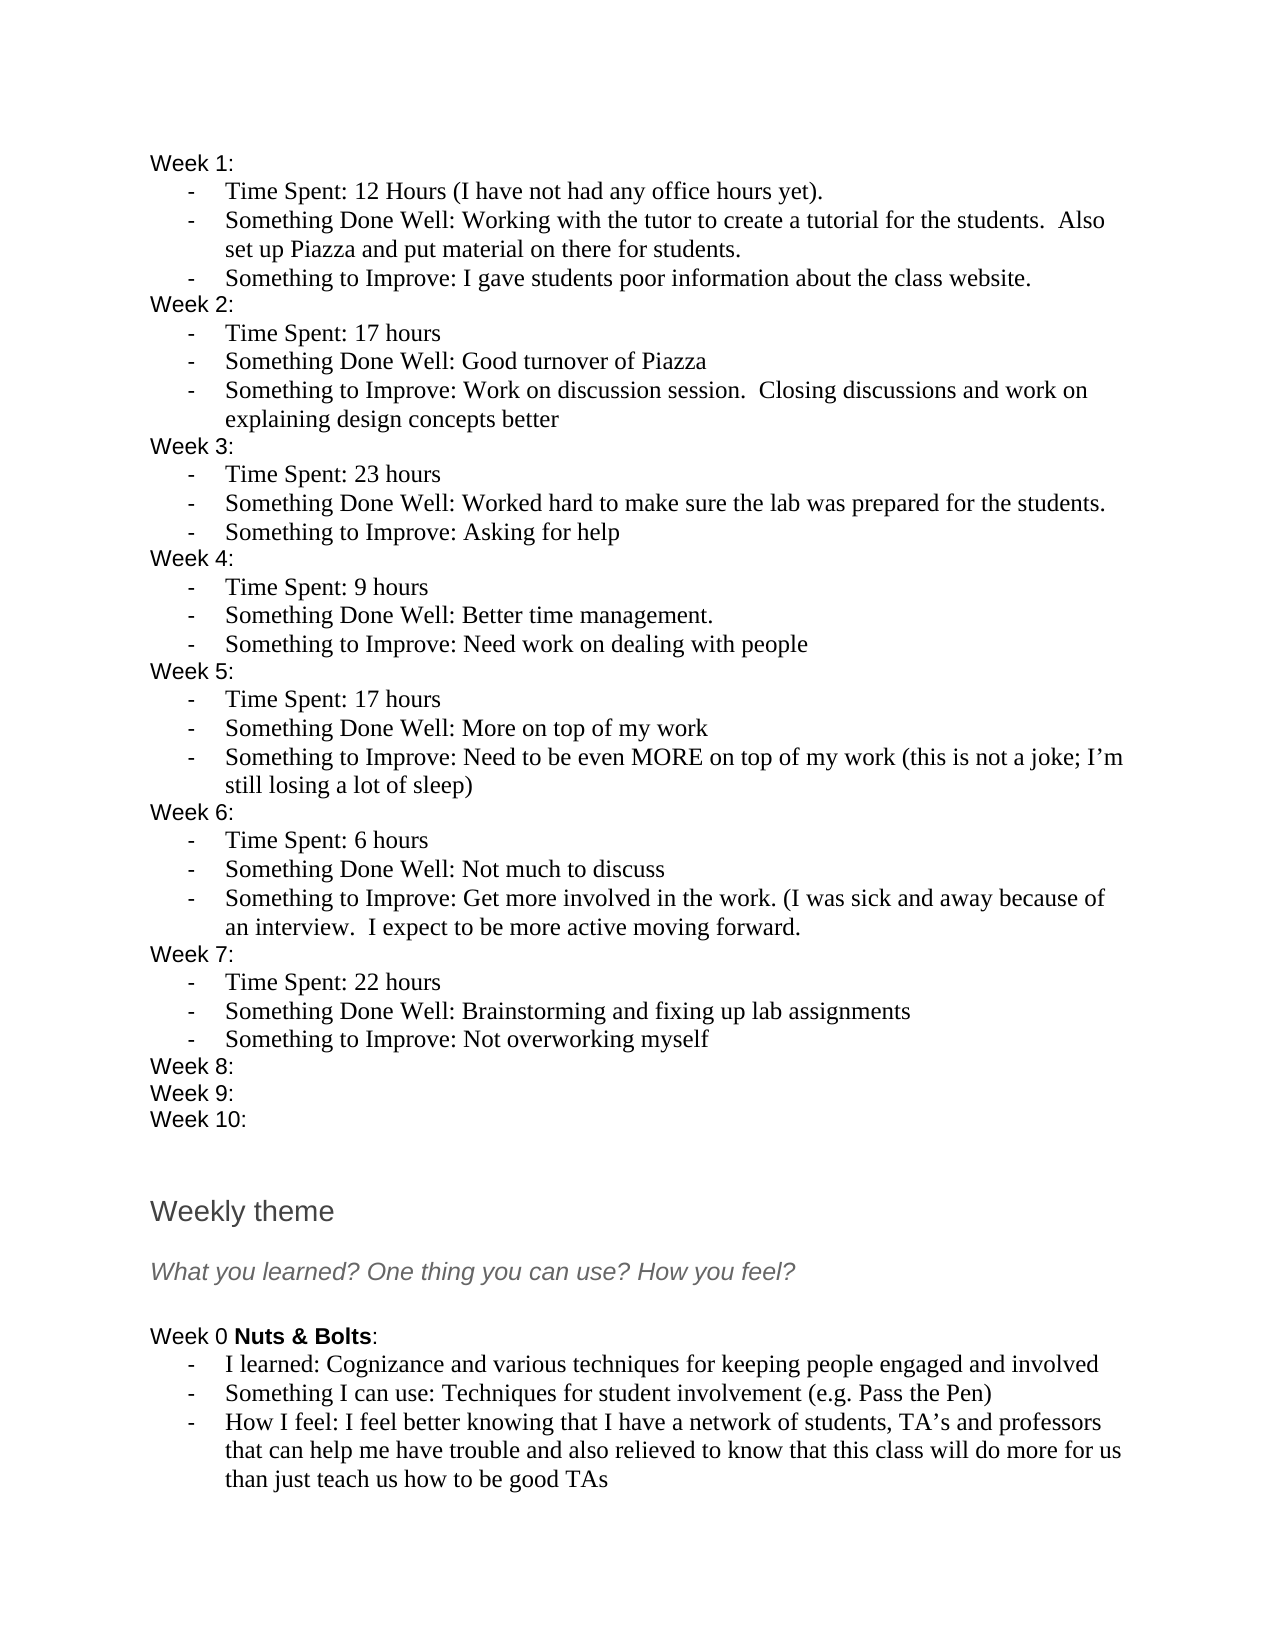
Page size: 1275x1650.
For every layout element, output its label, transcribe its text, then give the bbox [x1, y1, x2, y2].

list Something to Improve: Need work on dealing with people [187, 629, 1125, 658]
list Time Spent: 9 hours [187, 572, 1125, 600]
text Week 10: [150, 1106, 1125, 1132]
list Something Done Well: Working with the tutor to create a tutorial for the students. Also set up Piazza and put material on there for students. [187, 205, 1125, 263]
list Something Done Well: More on top of my work [187, 713, 1125, 742]
list Something Done Well: Good turnover of Piazza [187, 346, 1125, 375]
list Something to Improve: I gave students poor information about the class website. [187, 263, 1125, 291]
list Something to Improve: Asking for help [187, 517, 1125, 545]
text What you learned? One thing you can use? How you feel? [150, 1257, 1125, 1286]
list I learned: Cognizance and various techniques for keeping people engaged and involved [187, 1349, 1125, 1378]
list Something to Improve: Work on discussion session. Closing discussions and work on explaining design concepts better [187, 375, 1125, 433]
list Something I can use: Techniques for student involvement (e.g. Pass the Pen) [187, 1378, 1125, 1407]
list Something Done Well: Brainstorming and fixing up lab assignments [187, 996, 1125, 1024]
list Something to Improve: Need to be even MORE on top of my work (this is not a joke; I’m still losing a lot of sleep) [187, 742, 1125, 799]
list Something Done Well: Not much to discuss [187, 854, 1125, 883]
list Time Spent: 22 hours [187, 967, 1125, 996]
text Week 1: [150, 150, 1125, 176]
text Week 4: [150, 545, 1125, 572]
text Week 6: [150, 799, 1125, 826]
list Something to Improve: Not overworking myself [187, 1024, 1125, 1053]
list Something Done Well: Worked hard to make sure the lab was prepared for the students. [187, 488, 1125, 517]
text Week 5: [150, 658, 1125, 684]
text Week 3: [150, 433, 1125, 459]
list Time Spent: 17 hours [187, 684, 1125, 713]
list How I feel: I feel better knowing that I have a network of students, TA’s and professors that can help me have trouble and also relieved to know that this class will do more for us than just teach us how to be good TAs [187, 1407, 1125, 1493]
list Time Spent: 23 hours [187, 459, 1125, 488]
text Weekly theme [150, 1194, 1125, 1228]
text Week 9: [150, 1079, 1125, 1106]
text Week 0 Nuts & Bolts: [150, 1323, 1125, 1349]
list Time Spent: 6 hours [187, 826, 1125, 854]
list Something Done Well: Better time management. [187, 600, 1125, 629]
list Time Spent: 17 hours [187, 318, 1125, 346]
text Week 8: [150, 1053, 1125, 1079]
text Week 7: [150, 941, 1125, 967]
text Week 2: [150, 291, 1125, 318]
list Time Spent: 12 Hours (I have not had any office hours yet). [187, 176, 1125, 205]
list Something to Improve: Get more involved in the work. (I was sick and away because of an interview. I expect to be more active moving forward. [187, 883, 1125, 941]
